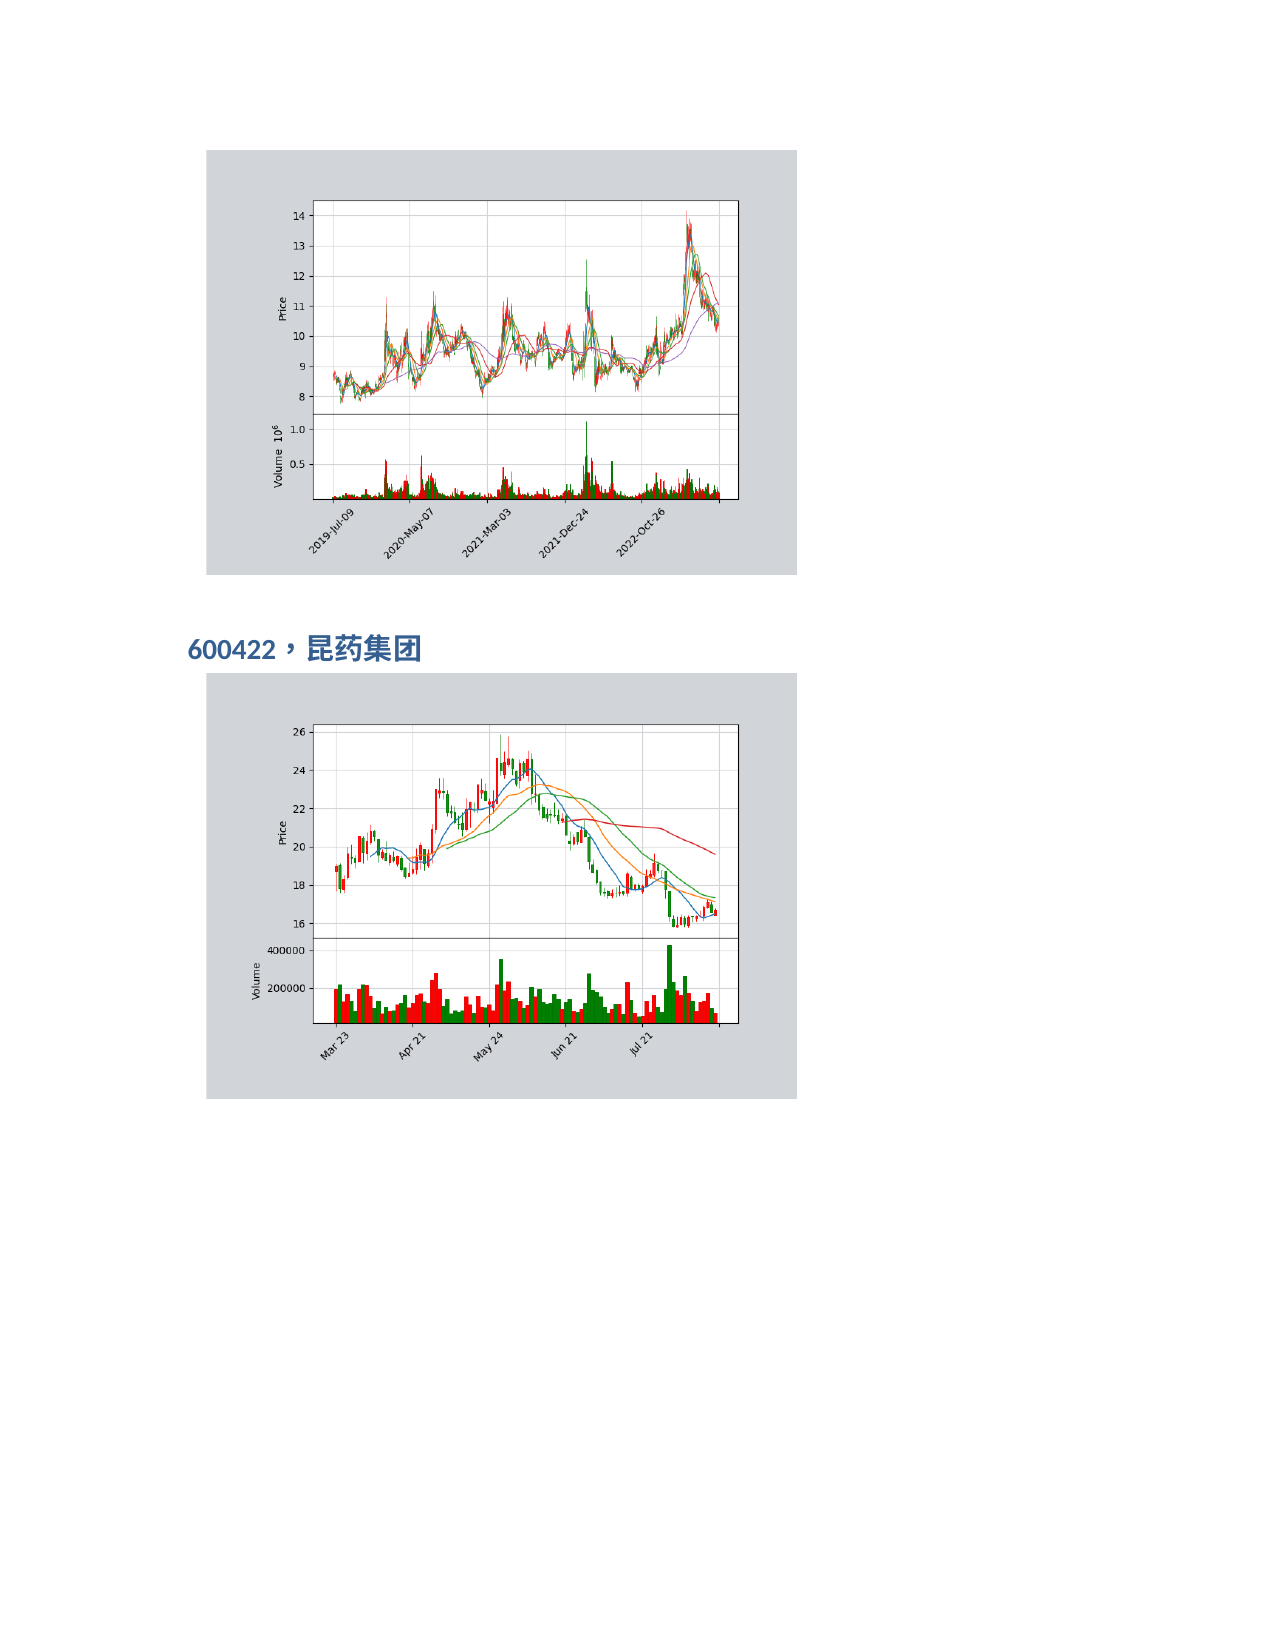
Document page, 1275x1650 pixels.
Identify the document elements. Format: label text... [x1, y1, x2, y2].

subtitle 600422，昆药集团 [187, 628, 1087, 668]
picture [206, 673, 797, 1099]
picture [206, 150, 797, 575]
